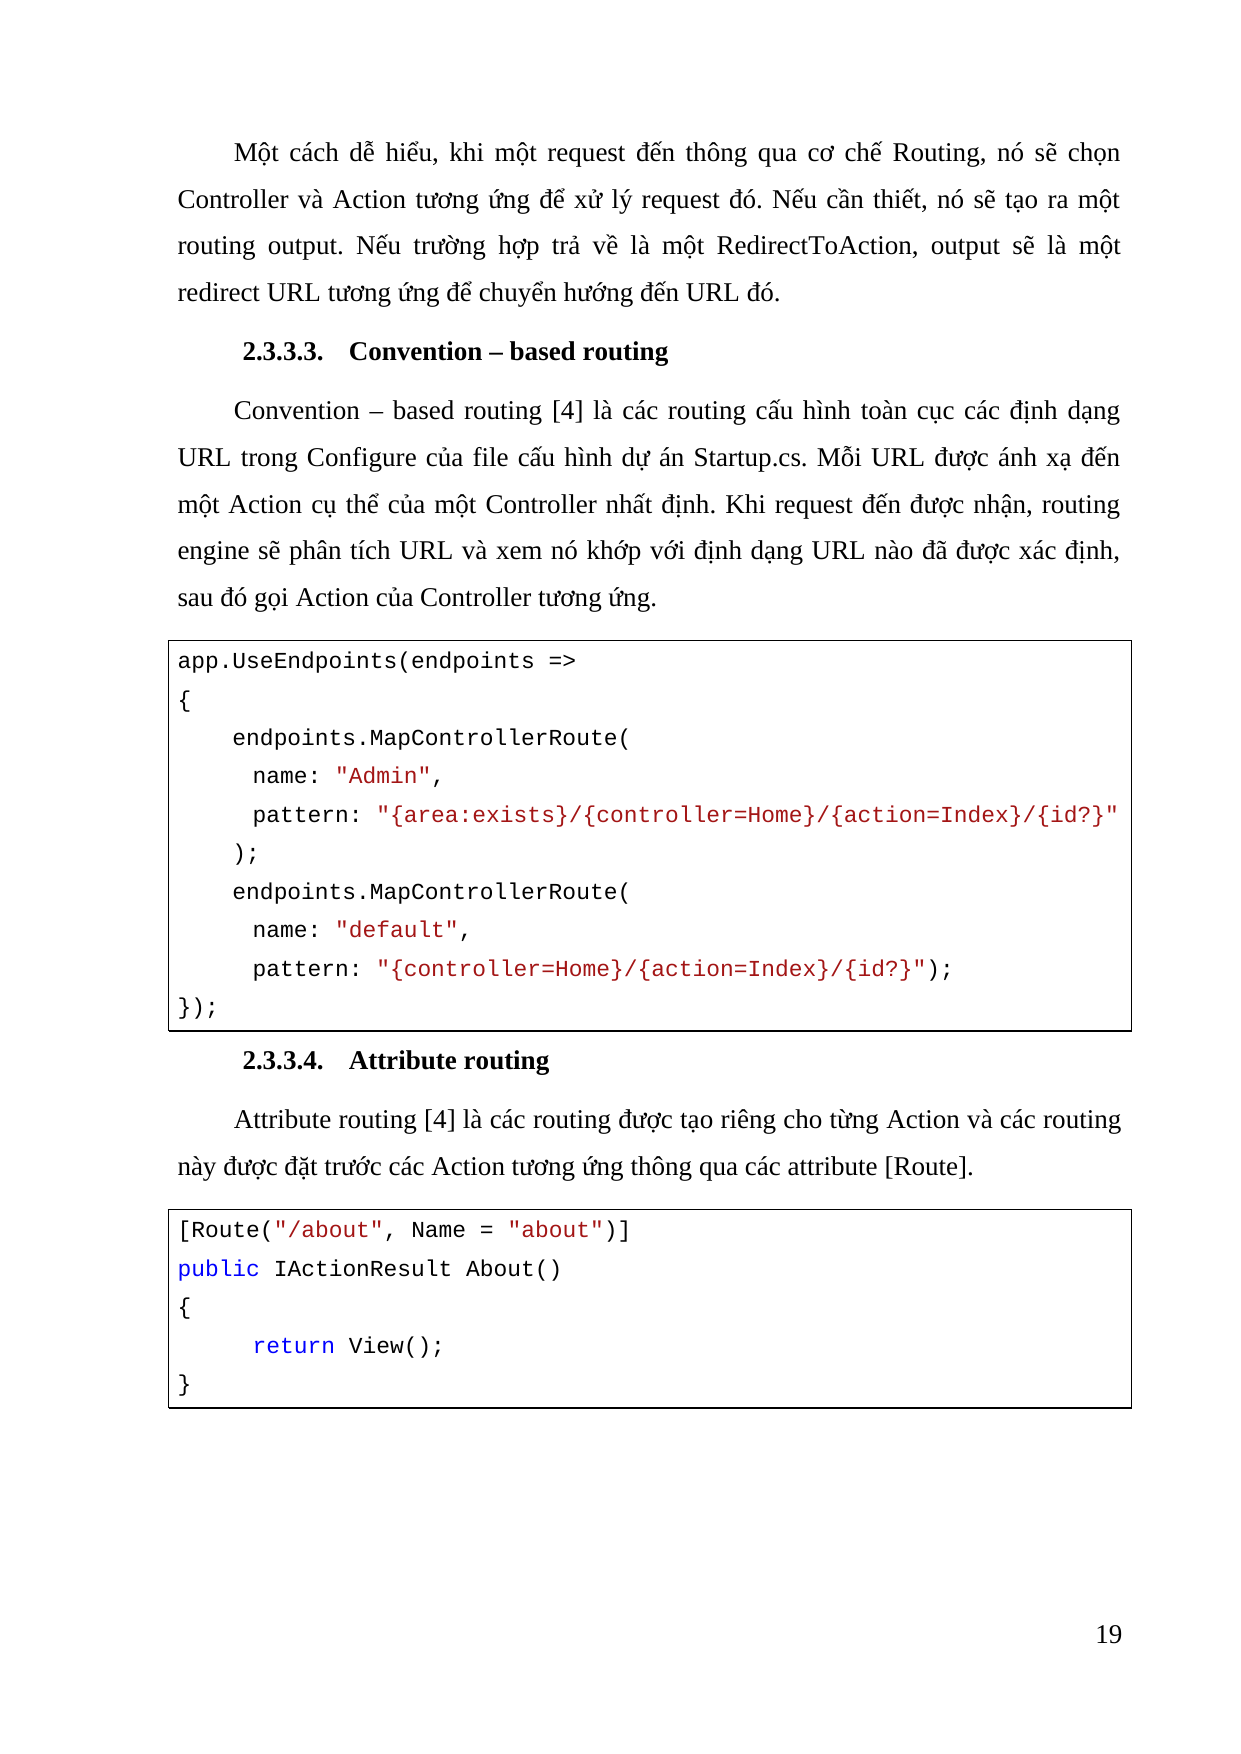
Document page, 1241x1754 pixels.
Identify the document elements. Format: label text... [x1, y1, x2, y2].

text name: "Admin", [169, 756, 1131, 791]
text name: "default", [169, 909, 1131, 944]
subtitle Attribute routing [242, 1044, 1122, 1076]
text { [169, 1286, 1131, 1322]
text Một cách dễ hiểu, khi một request đến thông qua cơ chế Routing, nó sẽ chọn Controller và Action tương ứng để xử lý request đó. Nếu cần thiết, nó sẽ tạo ra một routing output. Nếu trường hợp trả về là một RedirectToAction, output sẽ là một redirect URL tương ứng để chuyển hướng đến URL đó. [177, 136, 1122, 307]
text [Route("/about", Name = "about")] [169, 1210, 1131, 1245]
text pattern: "{area:exists}/{controller=Home}/{action=Index}/{id?}" [169, 794, 1131, 829]
text ); [169, 832, 1131, 868]
text Attribute routing [4] là các routing được tạo riêng cho từng Action và các routing này được đặt trước các Action tương ứng thông qua các attribute [Route]. [177, 1103, 1122, 1181]
text }); [169, 986, 1131, 1030]
text pattern: "{controller=Home}/{action=Index}/{id?}"); [169, 948, 1131, 983]
text } [169, 1363, 1131, 1407]
subtitle Convention – based routing [242, 335, 1122, 366]
text public IActionResult About() [169, 1248, 1131, 1283]
text endpoints.MapControllerRoute( [169, 871, 1131, 906]
text endpoints.MapControllerRoute( [169, 717, 1131, 752]
text { [169, 679, 1131, 714]
text app.UseEndpoints(endpoints => [169, 641, 1131, 676]
text Convention – based routing [4] là các routing cấu hình toàn cục các định dạng URL trong Configure của file cấu hình dự án Startup.cs. Mỗi URL được ánh xạ đến một Action cụ thể của một Controller nhất định. Khi request đến được nhận, routing engine sẽ phân tích URL và xem nó khớp với định dạng URL nào đã được xác định, sau đó gọi Action của Controller tương ứng. [177, 394, 1122, 612]
text return View(); [169, 1325, 1131, 1360]
